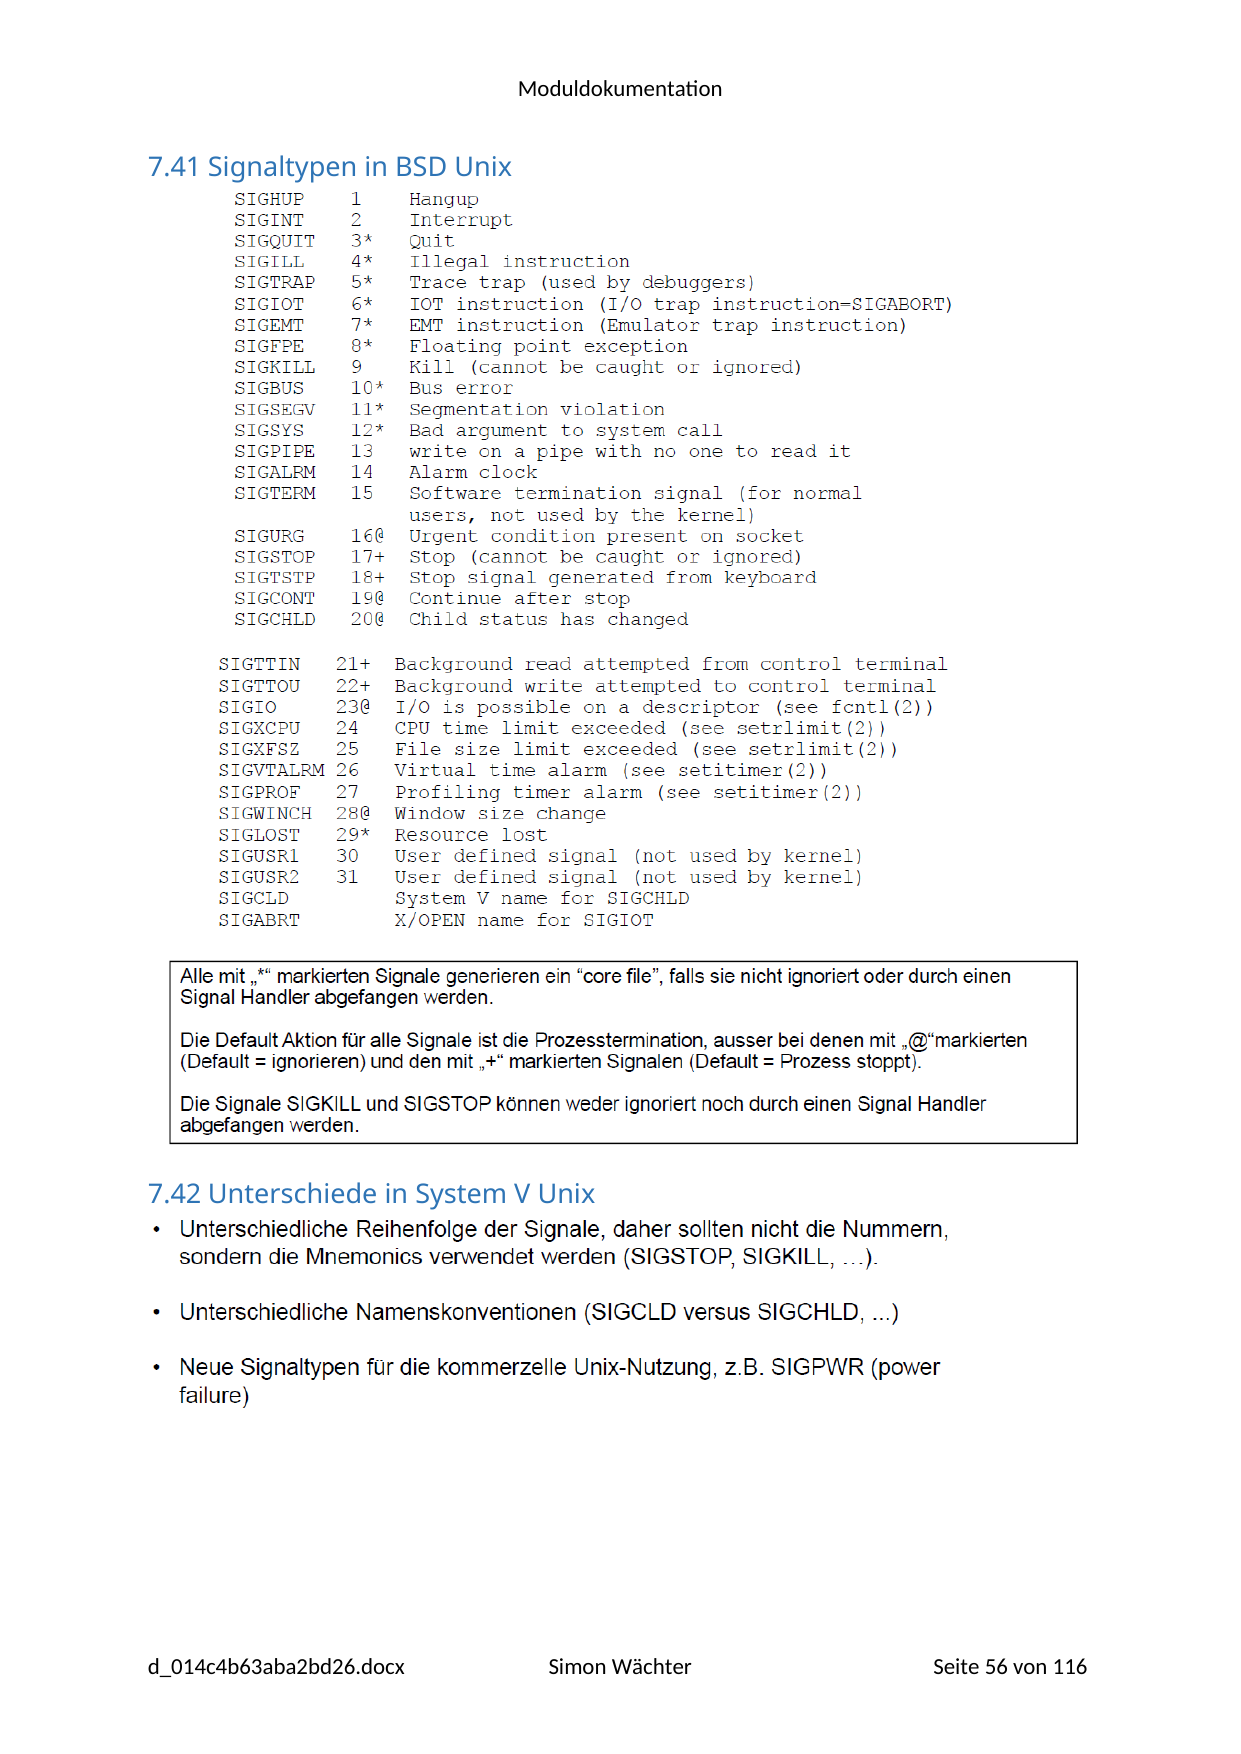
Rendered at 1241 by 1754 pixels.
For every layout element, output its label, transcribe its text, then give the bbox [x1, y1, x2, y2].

picture [147, 187, 1093, 632]
subtitle Signaltypen in BSD Unix [148, 148, 1093, 184]
subtitle Unterschiede in System V Unix [148, 1174, 1093, 1211]
picture [147, 1213, 1006, 1417]
picture [147, 650, 1093, 1156]
